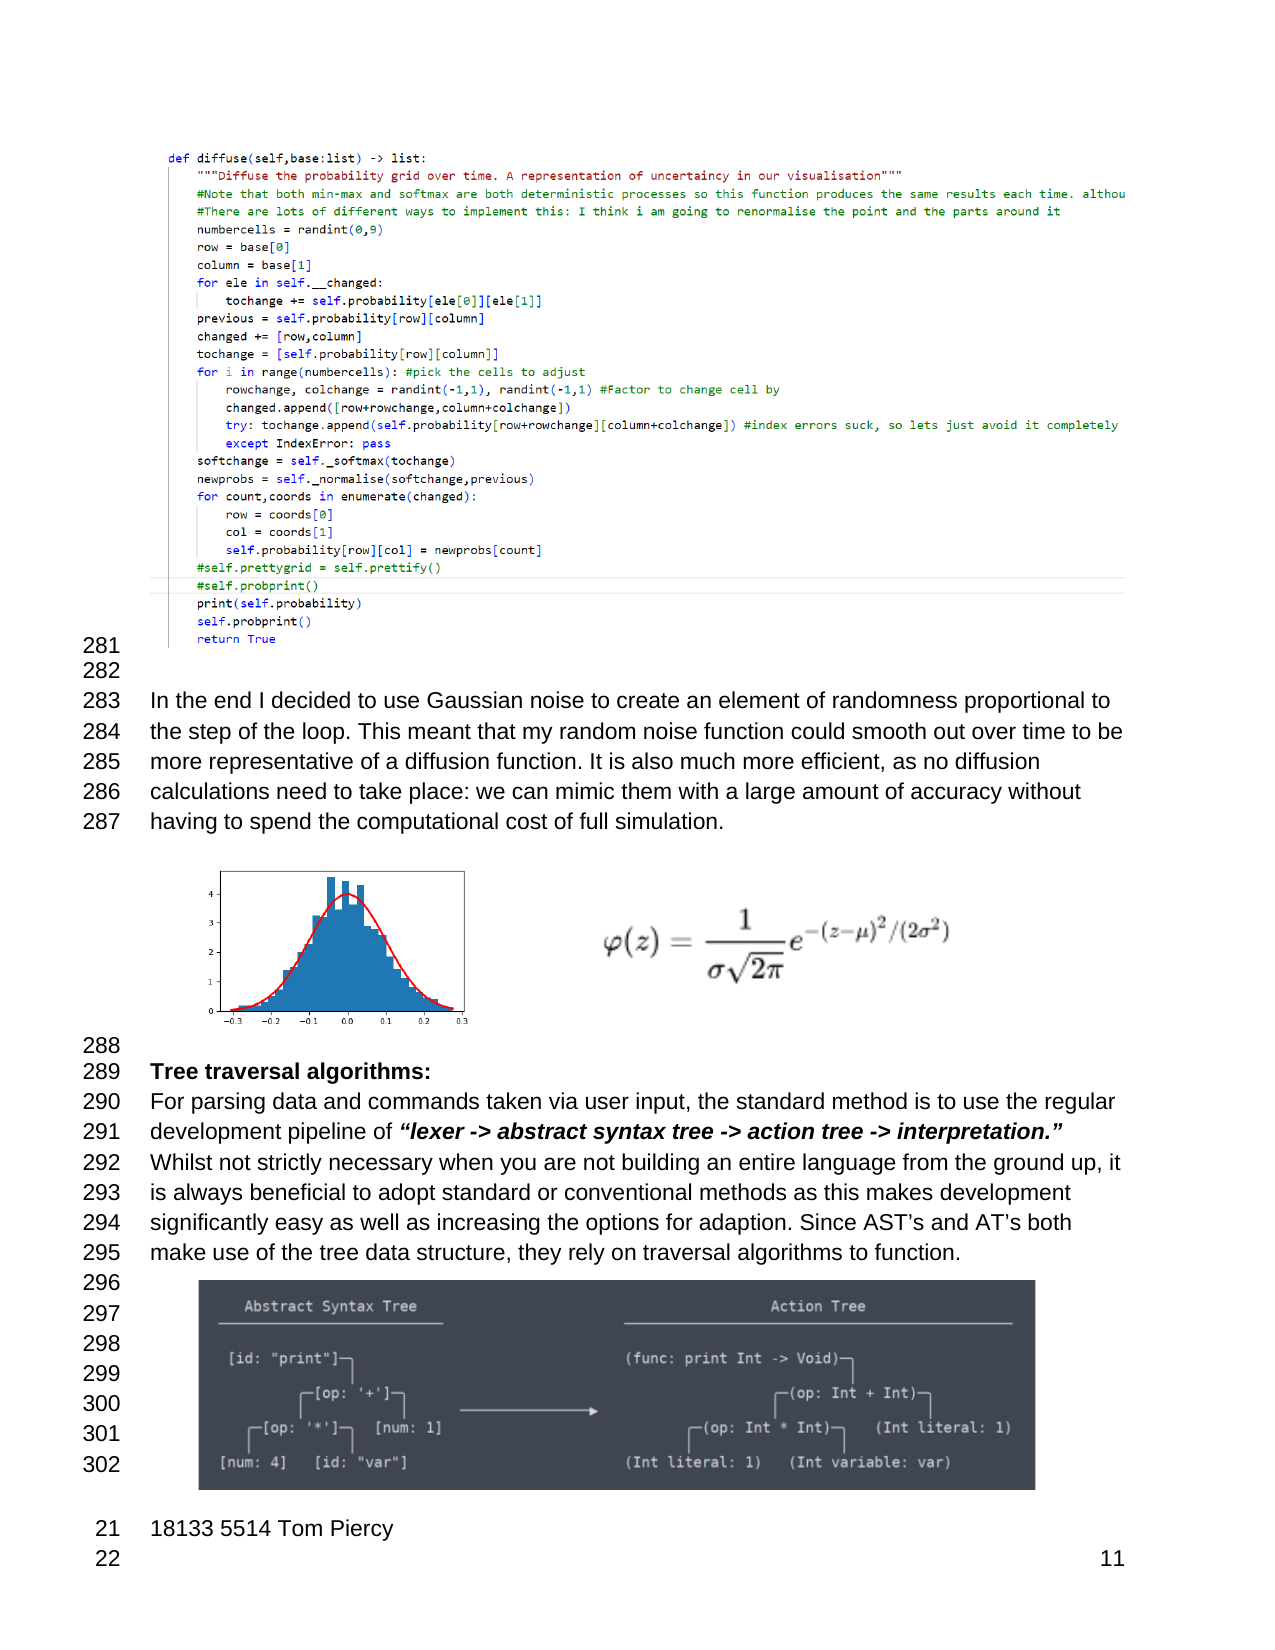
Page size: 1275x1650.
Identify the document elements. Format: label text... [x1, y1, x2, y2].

text For parsing data and commands taken via user input, the standard method is to use the regular development pipeline of “lexer -> abstract syntax tree -> action tree -> interpretation.” Whilst not strictly necessary when you are not building an entire language from the ground up, it is always beneficial to adopt standard or conventional methods as this makes development significantly easy as well as increasing the options for adaption. Since AST’s and AT’s both make use of the tree data structure, they rely on traversal algorithms to function. [150, 1088, 1125, 1265]
picture [150, 838, 498, 1054]
picture [198, 1280, 1036, 1490]
picture [603, 906, 950, 985]
picture [150, 150, 1125, 654]
text In the end I decided to use Gaussian noise to create an element of randomness proportional to the step of the loop. This meant that my random noise function could smooth out over time to be more representative of a diffusion function. It is also much more efficient, as no diffusion calculations need to take place: we can mimic them with a large amount of accuracy without having to spend the computational cost of full simulation. [150, 687, 1125, 835]
text Tree traversal algorithms: [150, 1058, 1125, 1084]
